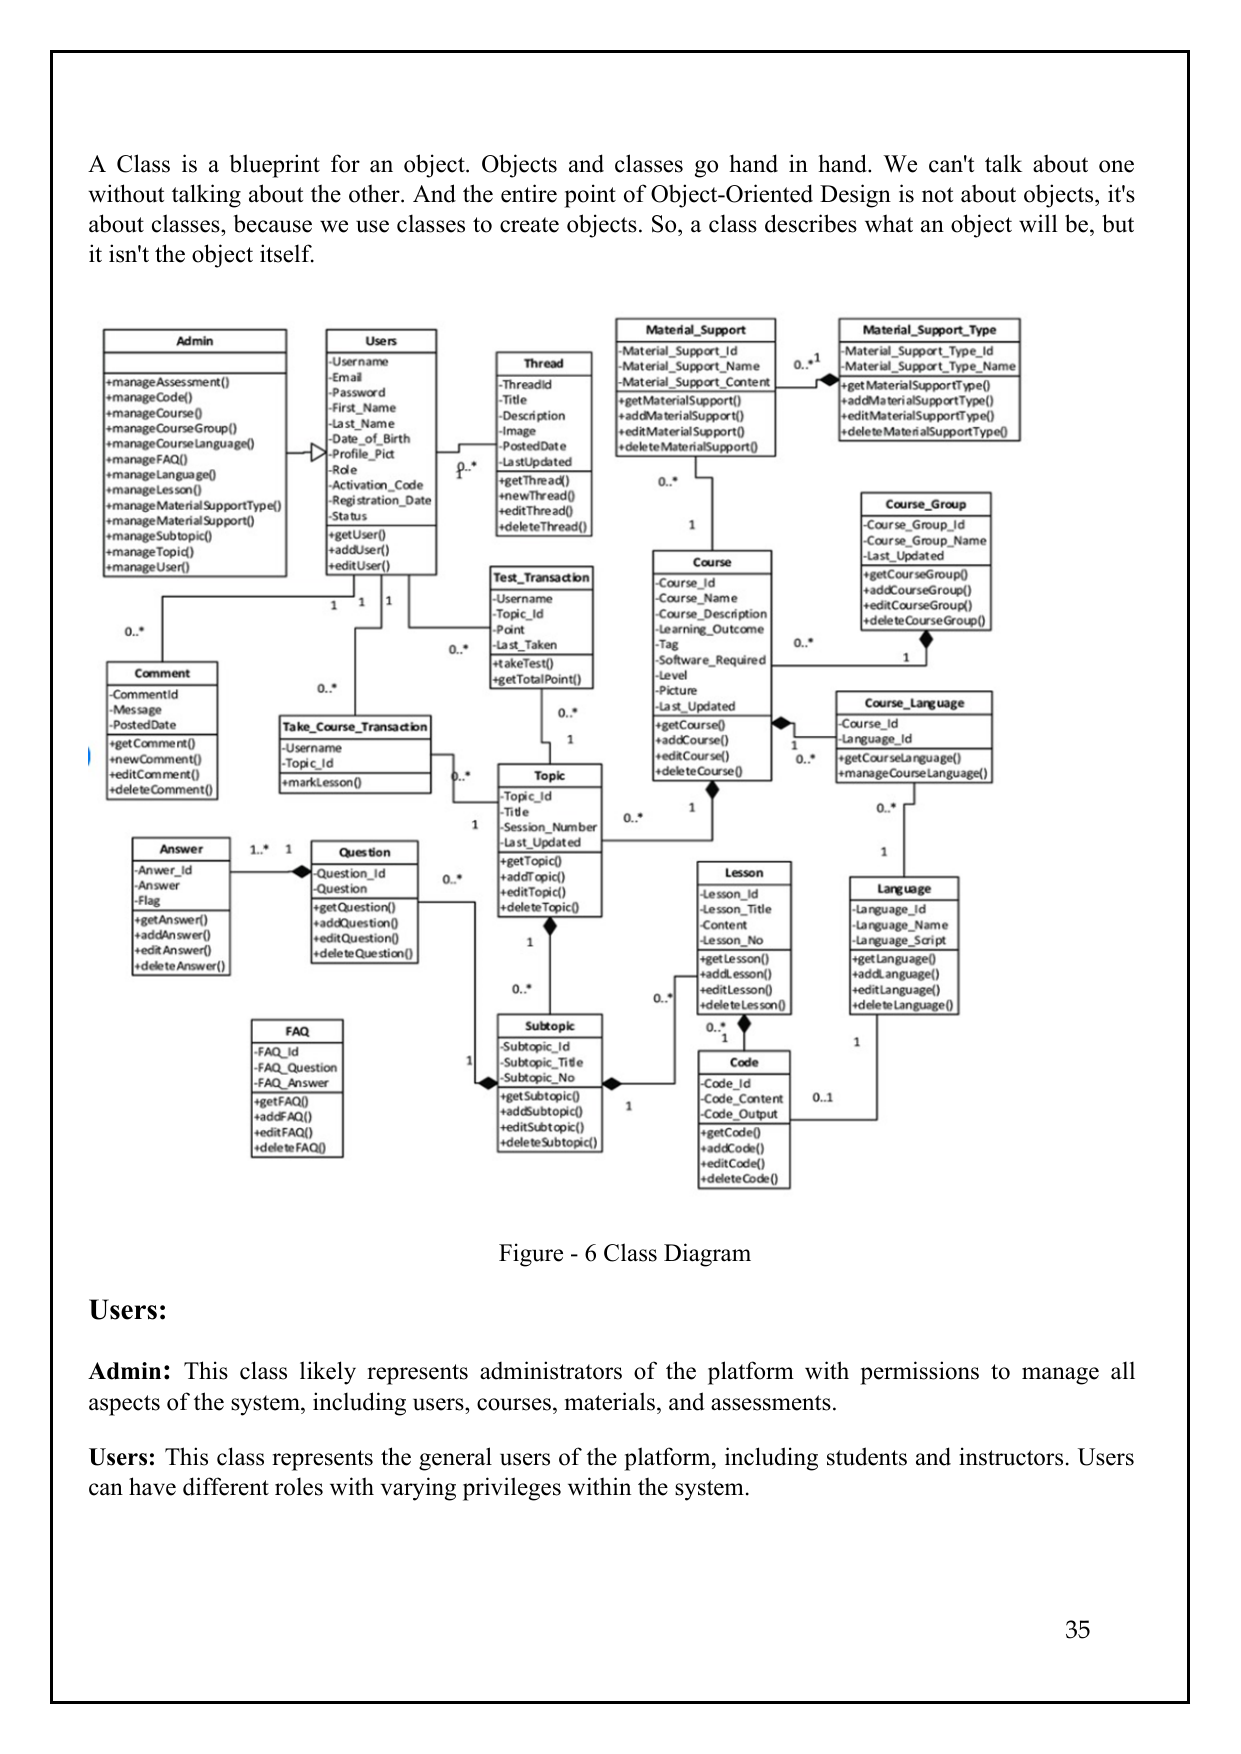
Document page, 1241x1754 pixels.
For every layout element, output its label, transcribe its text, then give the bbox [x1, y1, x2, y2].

text Users: [88, 1293, 1137, 1326]
text A Class is a blueprint for an object. Objects and classes go hand in hand. We can't talk about one without talking about the other. And the entire point of Object-Oriented Design is not about objects, it's about classes, because we use classes to create objects. So, a class describes what an object will be, but it isn't the object itself. [88, 150, 1137, 267]
picture [88, 294, 1029, 1212]
text Admin: This class likely represents administrators of the platform with permissions to manage all aspects of the system, including users, courses, materials, and assessments. [88, 1353, 1137, 1416]
text Users: This class represents the general users of the platform, including students and instructors. Users can have different roles with varying privileges within the system. [88, 1443, 1137, 1500]
text Figure - 6 Class Diagram [88, 1239, 1137, 1266]
